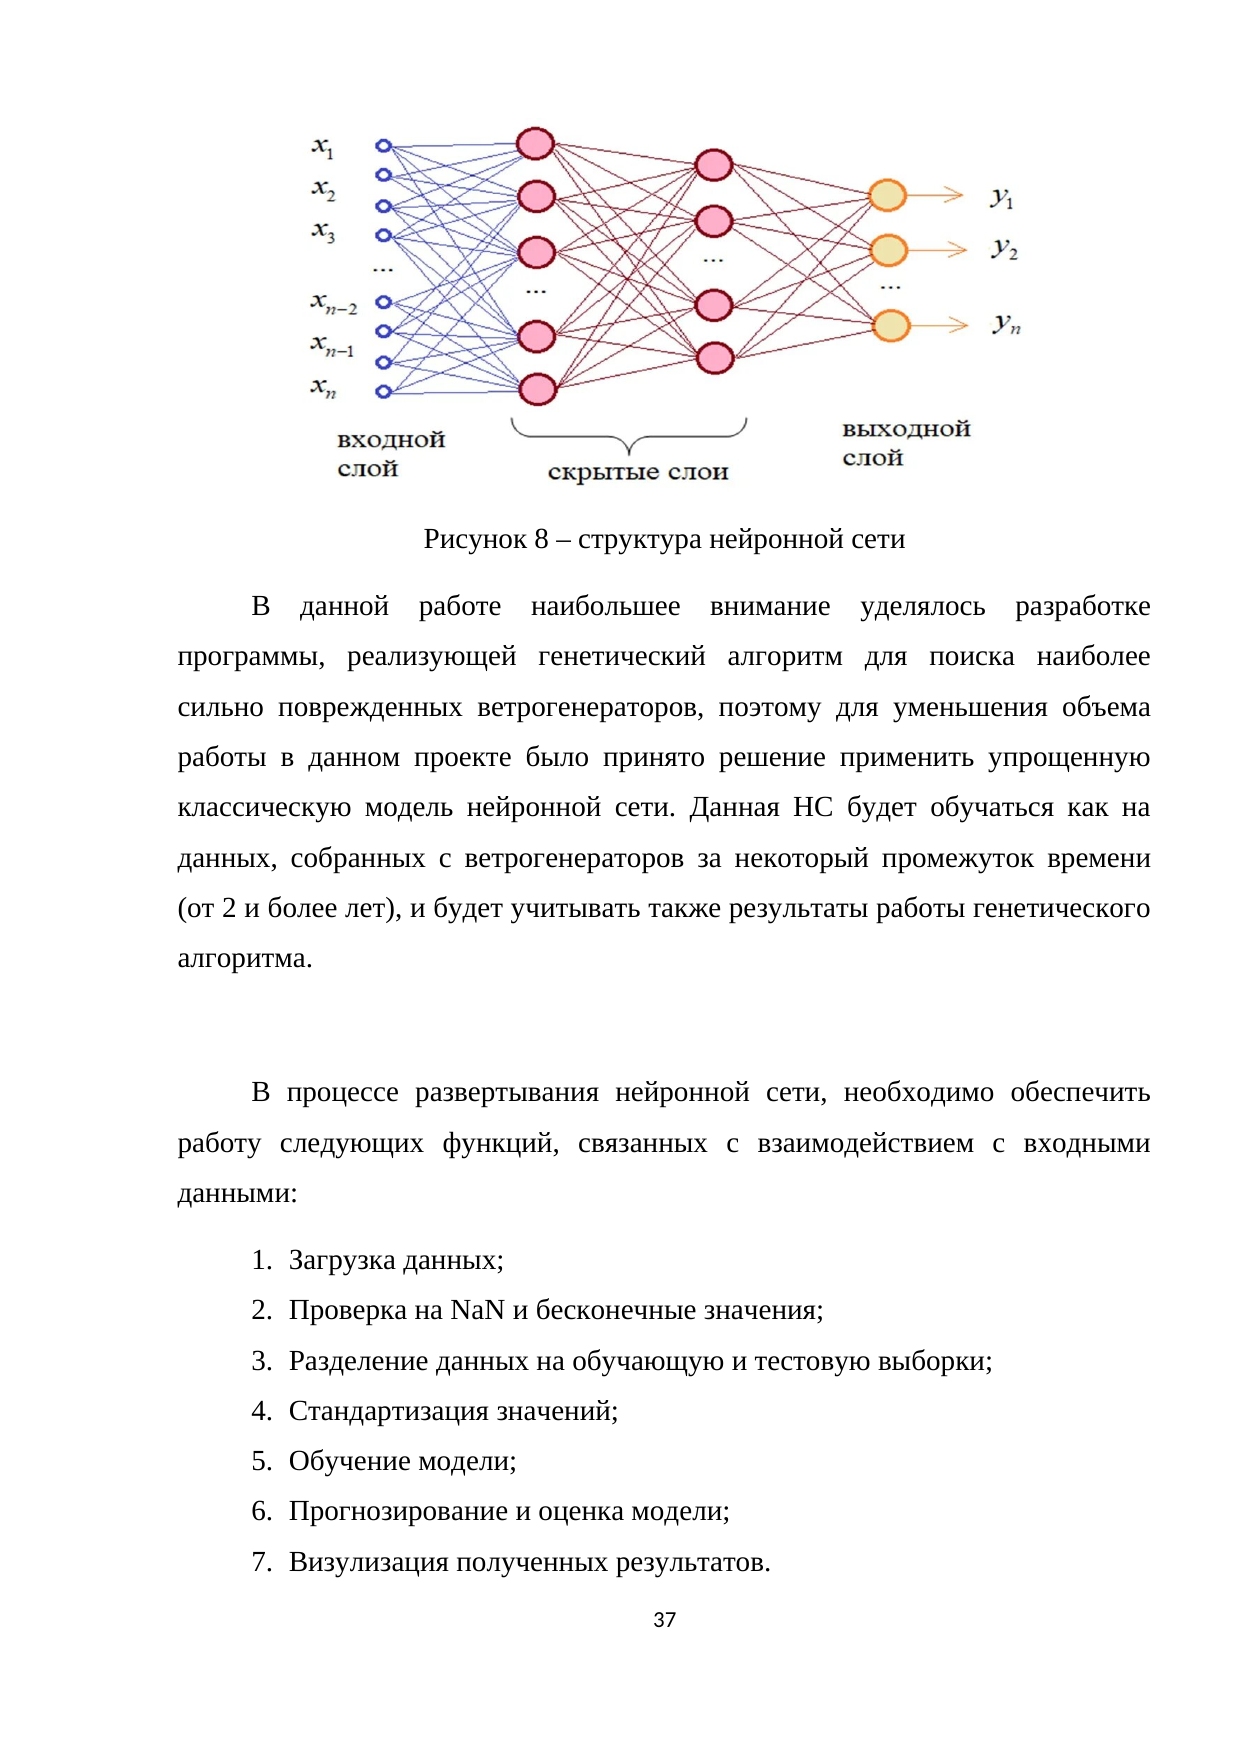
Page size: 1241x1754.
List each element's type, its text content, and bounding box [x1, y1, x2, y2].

text В данной работе наибольшее внимание уделялось разработке программы, реализующей генетический алгоритм для поиска наиболее сильно поврежденных ветрогенераторов, поэтому для уменьшения объема работы в данном проекте было принято решение применить упрощенную классическую модель нейронной сети. Данная НС будет обучаться как на данных, собранных с ветрогенераторов за некоторый промежуток времени (от 2 и более лет), и будет учитывать также результаты работы генетического алгоритма. [177, 588, 1152, 974]
picture [301, 118, 1028, 491]
list Прогнозирование и оценка модели; [251, 1493, 1152, 1527]
list Проверка на NaN и бесконечные значения; [251, 1292, 1152, 1326]
list Визулизация полученных результатов. [251, 1544, 1152, 1577]
text Рисунок 8 – структура нейронной сети [177, 521, 1152, 555]
text В процессе развертывания нейронной сети, необходимо обеспечить работу следующих функций, связанных с взаимодействием с входными данными: [177, 1074, 1152, 1208]
list Загрузка данных; [251, 1242, 1152, 1276]
list Обучение модели; [251, 1443, 1152, 1477]
list Разделение данных на обучающую и тестовую выборки; [251, 1343, 1152, 1376]
list Стандартизация значений; [251, 1393, 1152, 1426]
